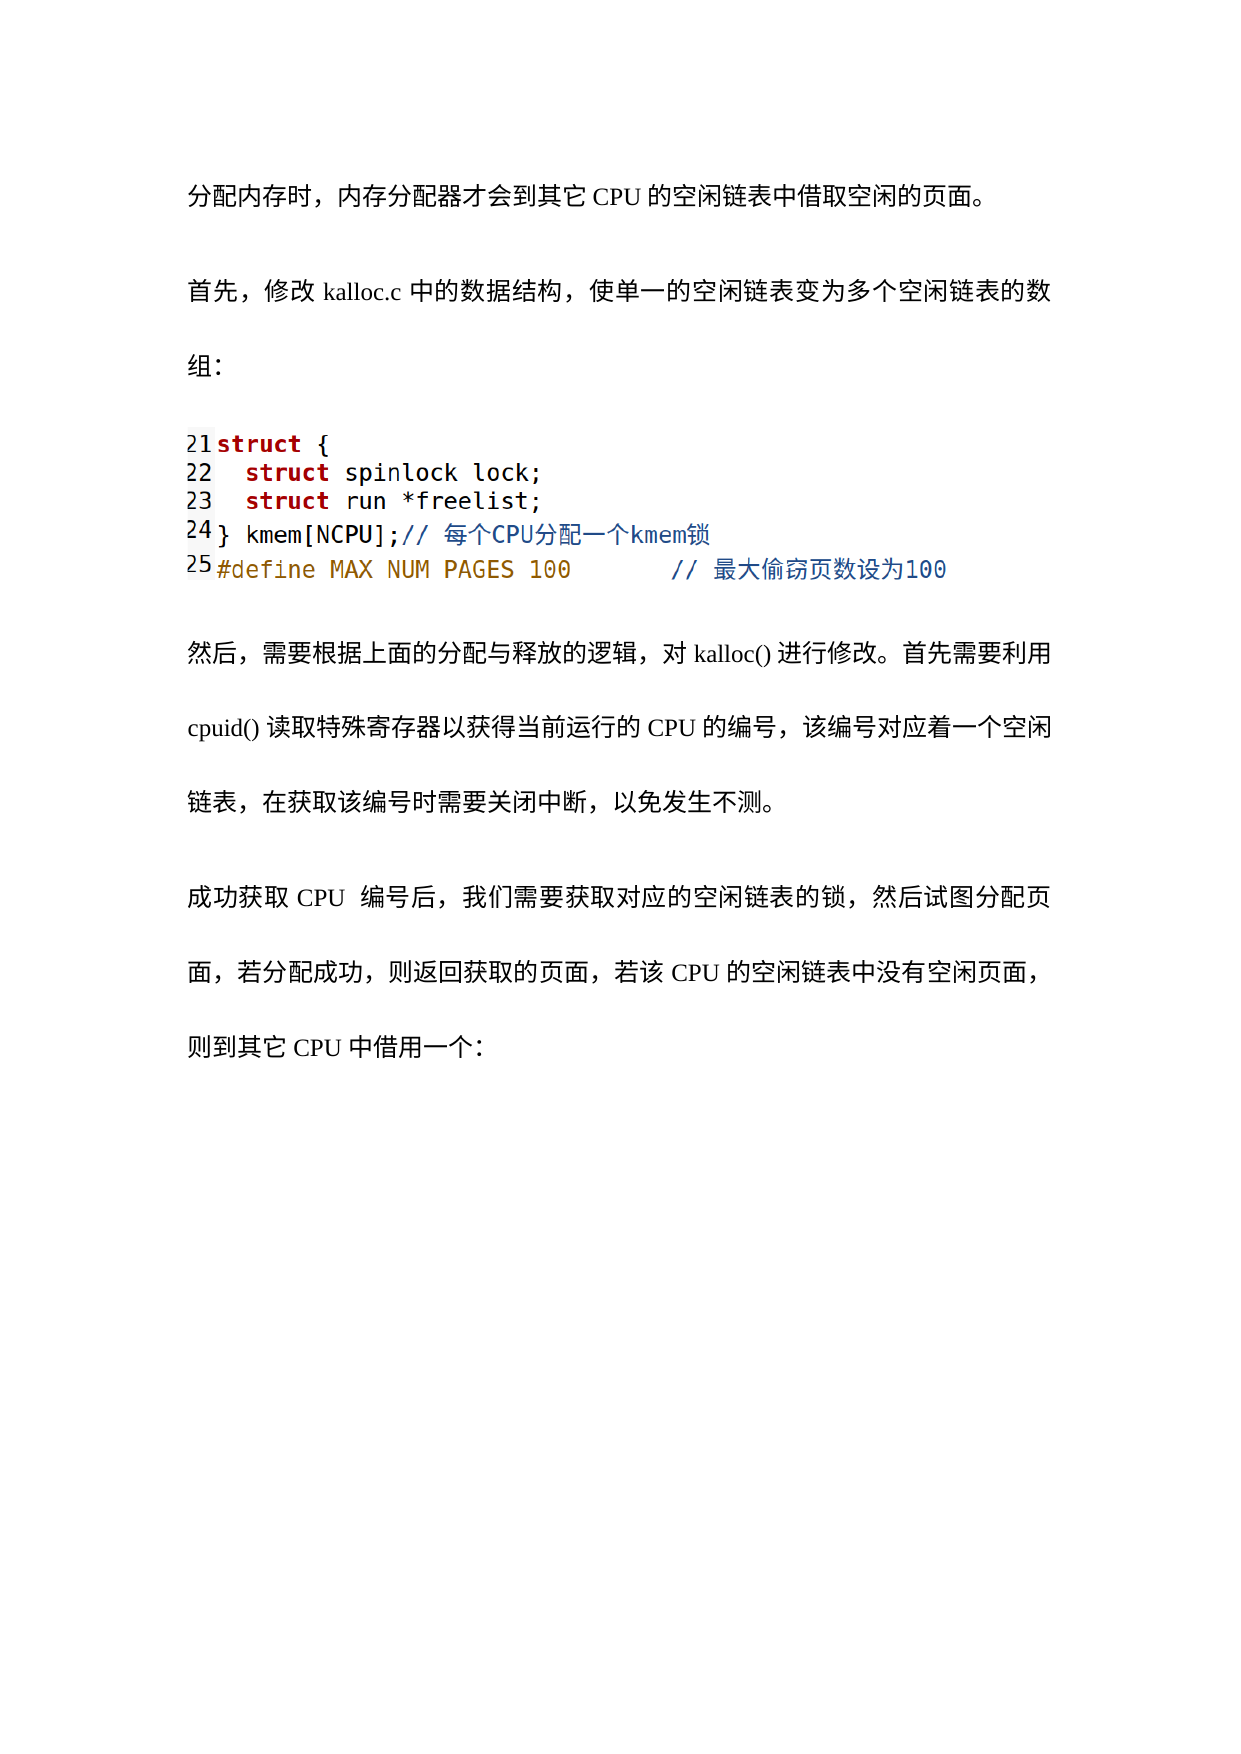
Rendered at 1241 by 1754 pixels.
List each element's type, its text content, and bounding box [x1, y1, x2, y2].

picture [187, 427, 958, 580]
text 成功获取 CPU 编号后，我们需要获取对应的空闲链表的锁，然后试图分配页面，若分配成功，则返回获取的页面，若该 CPU 的空闲链表中没有空闲页面，则到其它 CPU 中借用一个： [187, 863, 1053, 1078]
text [187, 162, 1053, 227]
text 首先，修改 kalloc.c 中的数据结构，使单一的空闲链表变为多个空闲链表的数组： [187, 257, 1053, 397]
text 然后，需要根据上面的分配与释放的逻辑，对 kalloc() 进行修改。首先需要利用cpuid() 读取特殊寄存器以获得当前运行的 CPU 的编号，该编号对应着一个空闲链表，在获取该编号时需要关闭中断，以免发生不测。 [187, 619, 1053, 833]
